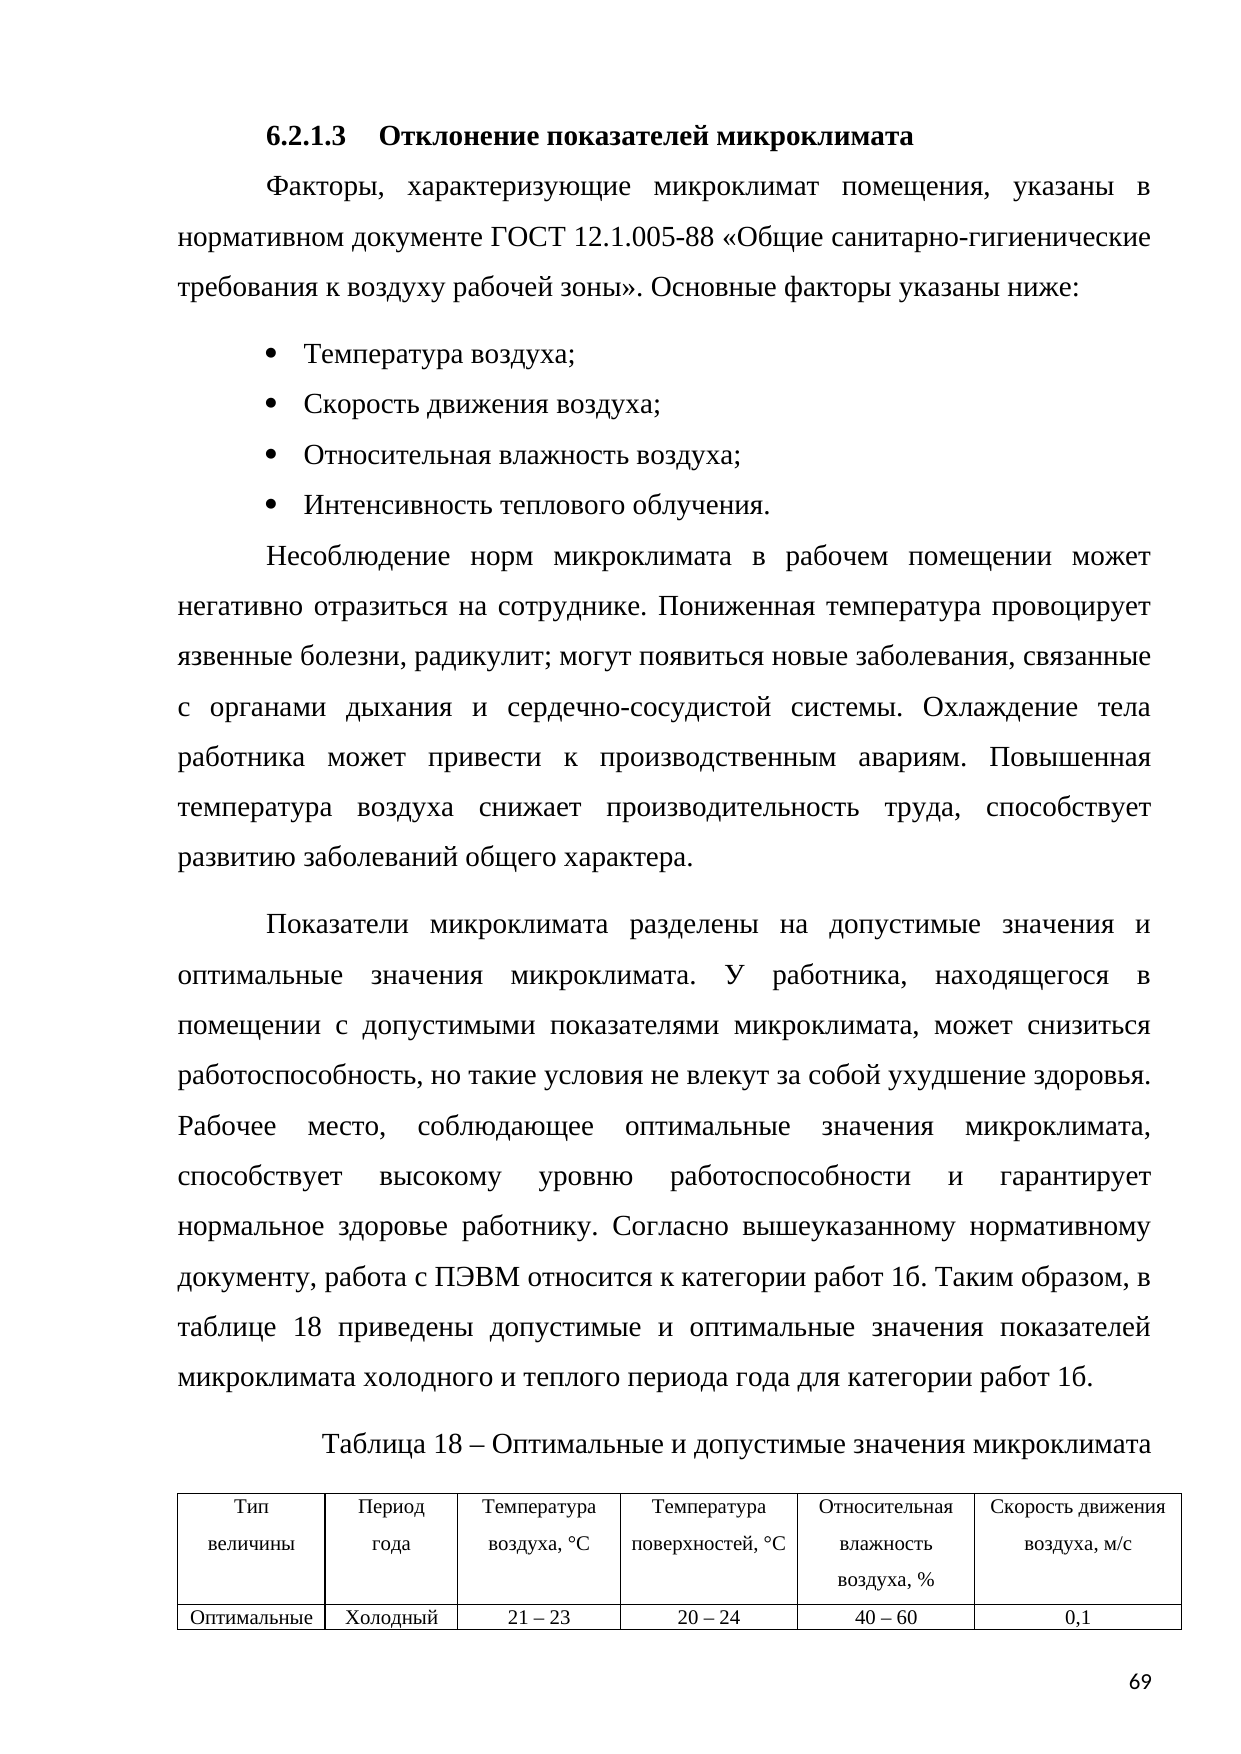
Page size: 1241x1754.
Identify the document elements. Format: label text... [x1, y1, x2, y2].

list Температура воздуха; [266, 336, 1152, 370]
table_header Температура поверхностей, °C [621, 1494, 797, 1604]
table_header Тип величины [178, 1494, 324, 1604]
text Факторы, характеризующие микроклимат помещения, указаны в нормативном документе ГОСТ 12.1.005-88 «Общие санитарно-гигиенические требования к воздуху рабочей зоны». Основные факторы указаны ниже: [177, 168, 1152, 303]
table_cell 40 – 60 [798, 1605, 974, 1629]
list Интенсивность теплового облучения. [266, 487, 1152, 521]
text Несоблюдение норм микроклимата в рабочем помещении может негативно отразиться на сотруднике. Пониженная температура провоцирует язвенные болезни, радикулит; могут появиться новые заболевания, связанные с органами дыхания и сердечно-сосудистой системы. Охлаждение тела работника может привести к производственным авариям. Повышенная температура воздуха снижает производительность труда, способствует развитию заболеваний общего характера. [177, 538, 1152, 873]
list Скорость движения воздуха; [266, 386, 1152, 420]
table_cell Холодный [326, 1605, 457, 1629]
list Отклонение показателей микроклимата [266, 118, 1152, 152]
table_cell 0,1 [975, 1605, 1181, 1629]
table_cell 20 – 24 [621, 1605, 797, 1629]
table_header Период года [326, 1494, 457, 1604]
table_header Относительная влажность воздуха, % [798, 1494, 974, 1604]
text Показатели микроклимата разделены на допустимые значения и оптимальные значения микроклимата. У работника, находящегося в помещении с допустимыми показателями микроклимата, может снизиться работоспособность, но такие условия не влекут за собой ухудшение здоровья. Рабочее место, соблюдающее оптимальные значения микроклимата, способствует высокому уровню работоспособности и гарантирует нормальное здоровье работнику. Согласно вышеуказанному нормативному документу, работа с ПЭВМ относится к категории работ 1б. Таким образом, в таблице 18 приведены допустимые и оптимальные значения показателей микроклимата холодного и теплого периода года для категории работ 1б. [177, 907, 1152, 1393]
list Относительная влажность воздуха; [266, 437, 1152, 471]
table_cell 21 – 23 [458, 1605, 620, 1629]
table_header Температура воздуха, °C [458, 1494, 620, 1604]
table_cell Оптимальные [178, 1605, 324, 1629]
text Таблица 18 – Оптимальные и допустимые значения микроклимата [215, 1426, 1152, 1460]
table_header Скорость движения воздуха, м/с [975, 1494, 1181, 1604]
